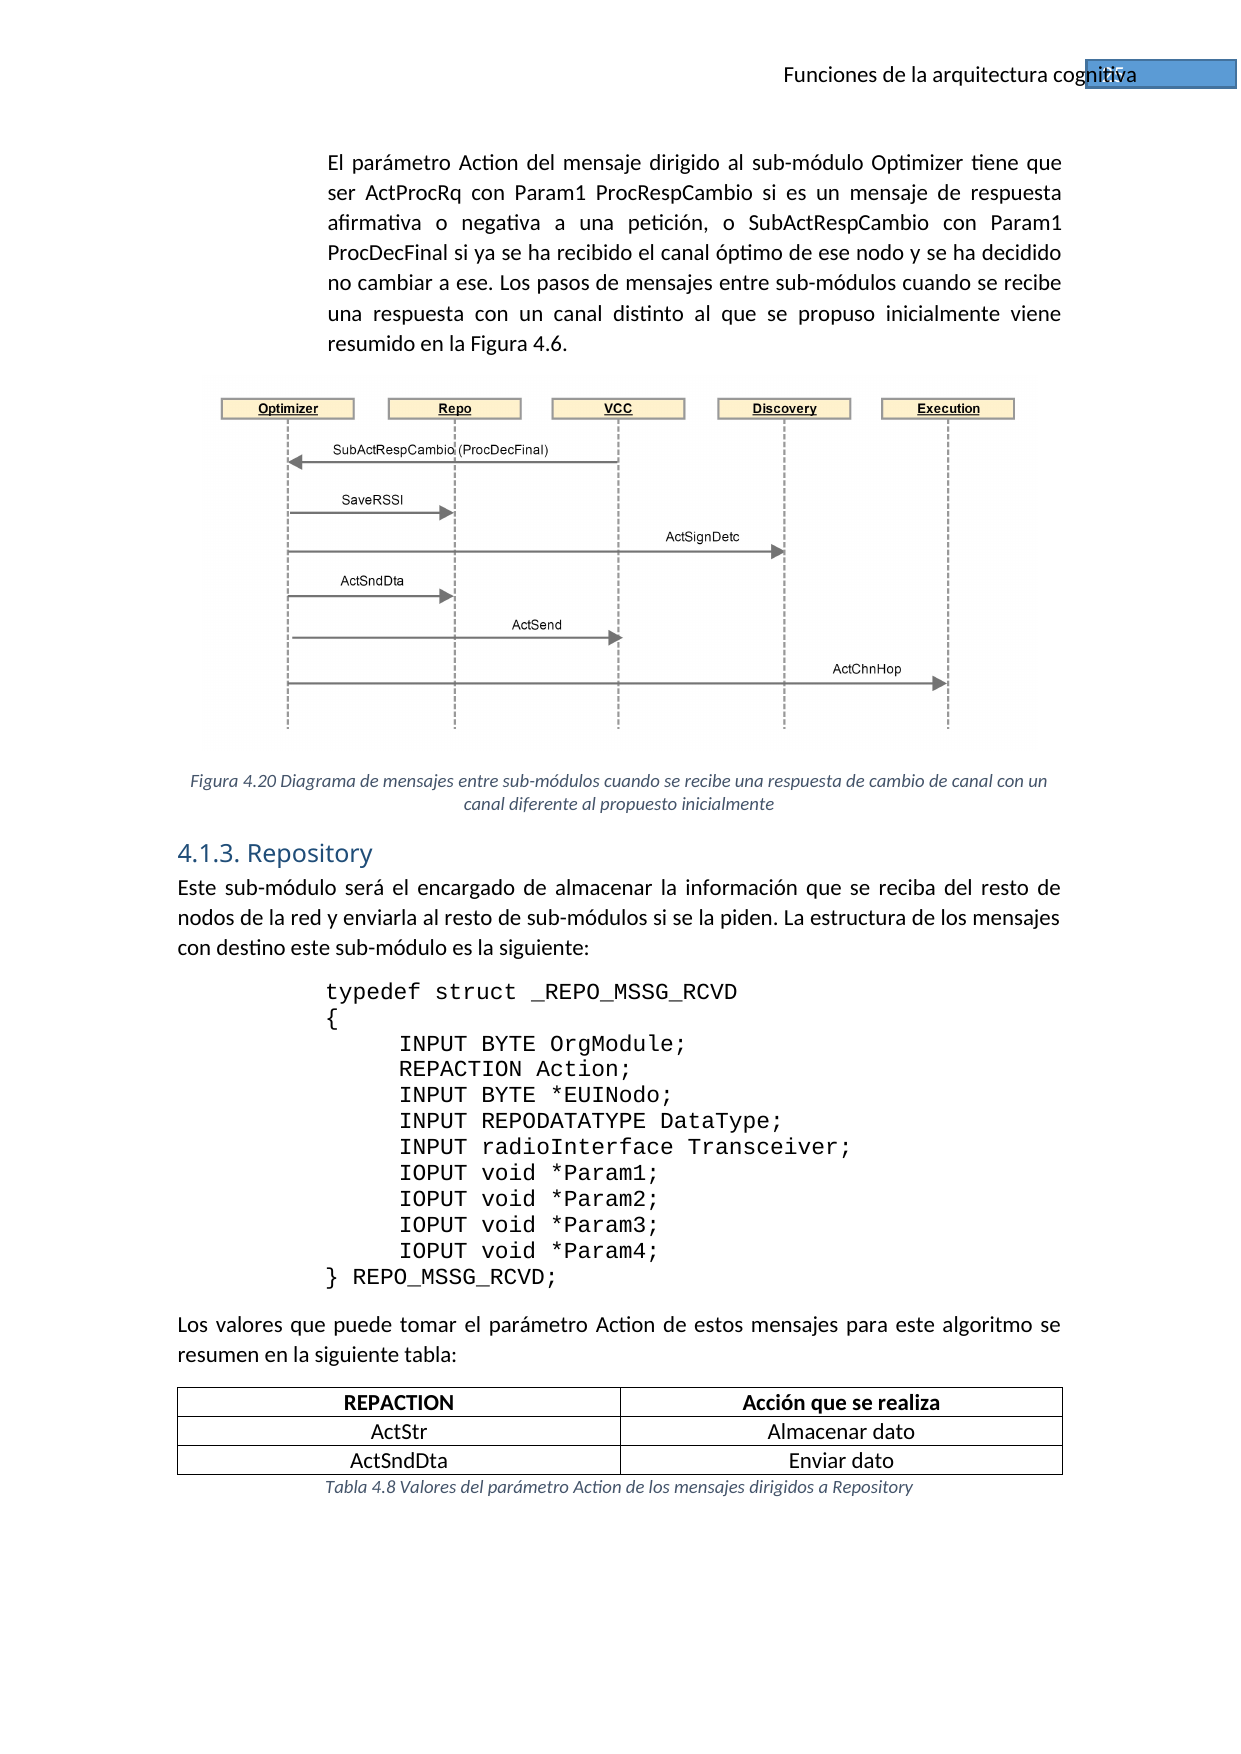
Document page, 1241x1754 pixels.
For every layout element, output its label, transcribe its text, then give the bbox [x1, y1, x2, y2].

table_cell Enviar dato [621, 1446, 1062, 1474]
table_cell Almacenar dato [621, 1417, 1062, 1445]
text IOPUT void *Param1; [398, 1162, 1063, 1187]
text INPUT REPODATATYPE DataType; [398, 1110, 1063, 1136]
table_cell ActStr [178, 1417, 620, 1445]
text INPUT BYTE OrgModule; [398, 1032, 1063, 1058]
text INPUT BYTE *EUINodo; [398, 1084, 1063, 1110]
table_header REPACTION [178, 1388, 620, 1416]
picture [202, 375, 1038, 751]
text Los valores que puede tomar el parámetro Action de estos mensajes para este algoritmo se resumen en la siguiente tabla: [177, 1310, 1063, 1368]
text IOPUT void *Param2; [398, 1187, 1063, 1213]
table_header Acción que se realiza [621, 1388, 1062, 1416]
text REPACTION Action; [398, 1058, 1063, 1084]
text typedef struct _REPO_MSSG_RCVD [325, 980, 1063, 1006]
table_cell ActSndDta [178, 1446, 620, 1474]
text INPUT radioInterface Transceiver; [398, 1136, 1063, 1162]
text IOPUT void *Param4; [398, 1239, 1063, 1265]
text IOPUT void *Param3; [398, 1213, 1063, 1239]
text { [325, 1006, 1063, 1032]
text } REPO_MSSG_RCVD; [325, 1265, 1063, 1291]
text Este sub-módulo será el encargado de almacenar la información que se reciba del resto de nodos de la red y enviarla al resto de sub-módulos si se la piden. La estructura de los mensajes con destino este sub-módulo es la siguiente: [177, 873, 1063, 961]
subtitle Repository [177, 836, 1063, 870]
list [290, 148, 1063, 357]
